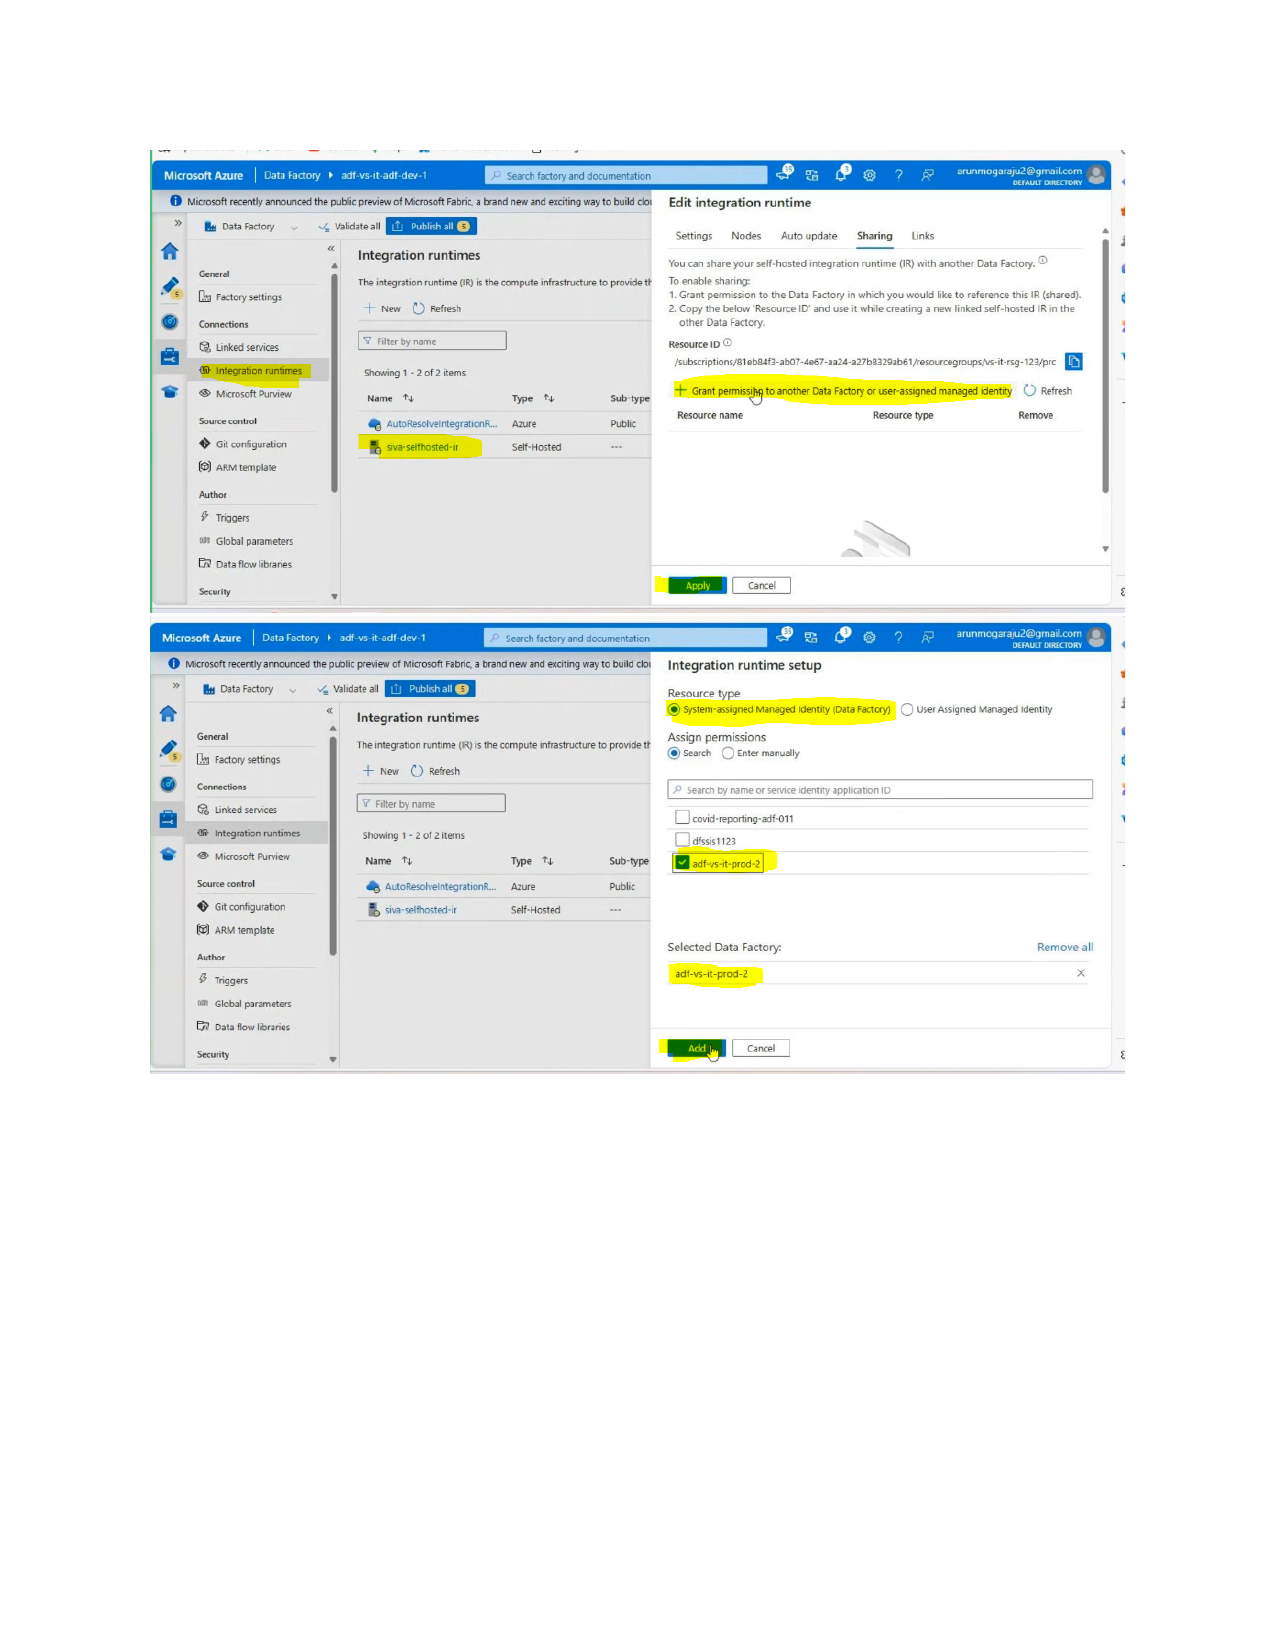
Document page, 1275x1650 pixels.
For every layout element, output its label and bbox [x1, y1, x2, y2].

picture [150, 150, 1125, 613]
picture [150, 616, 1125, 1074]
